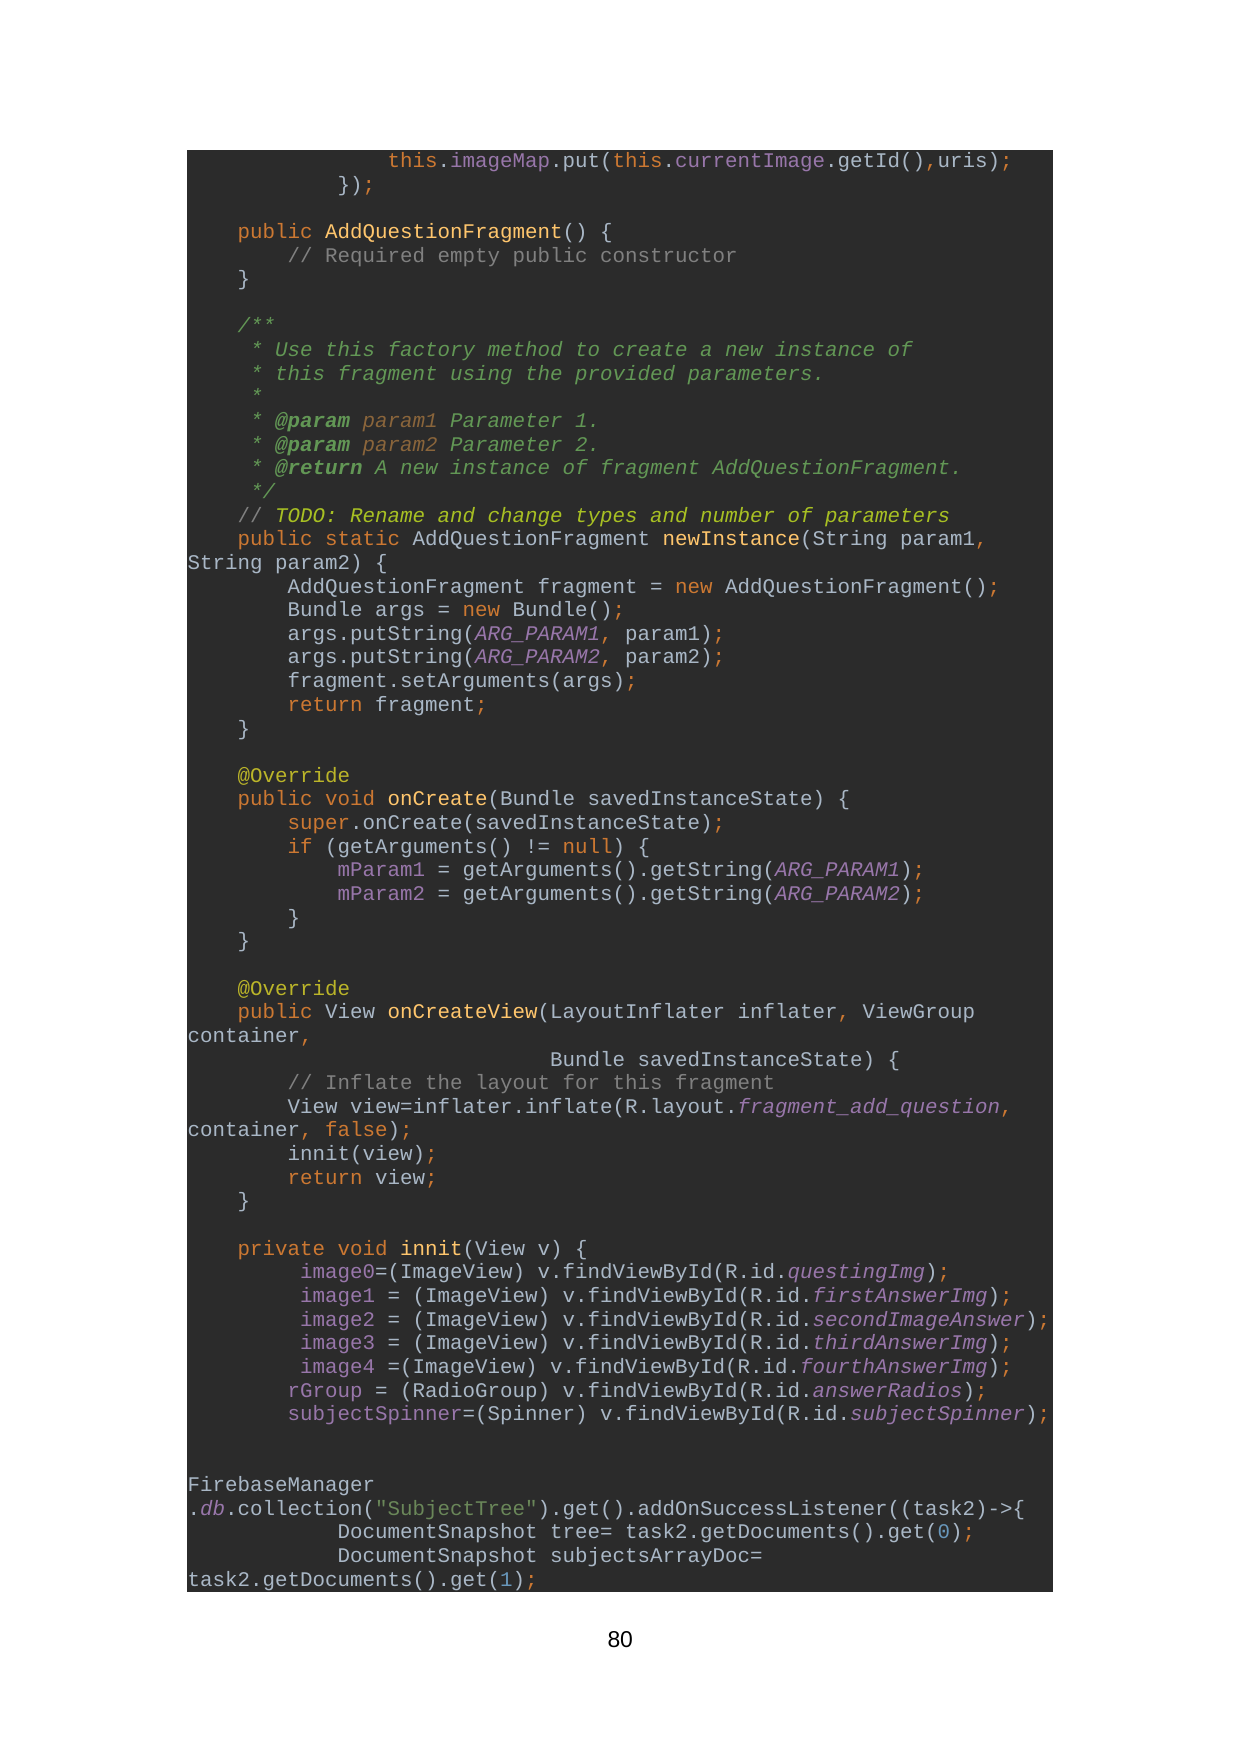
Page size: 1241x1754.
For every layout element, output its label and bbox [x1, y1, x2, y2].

text [187, 150, 1053, 1592]
